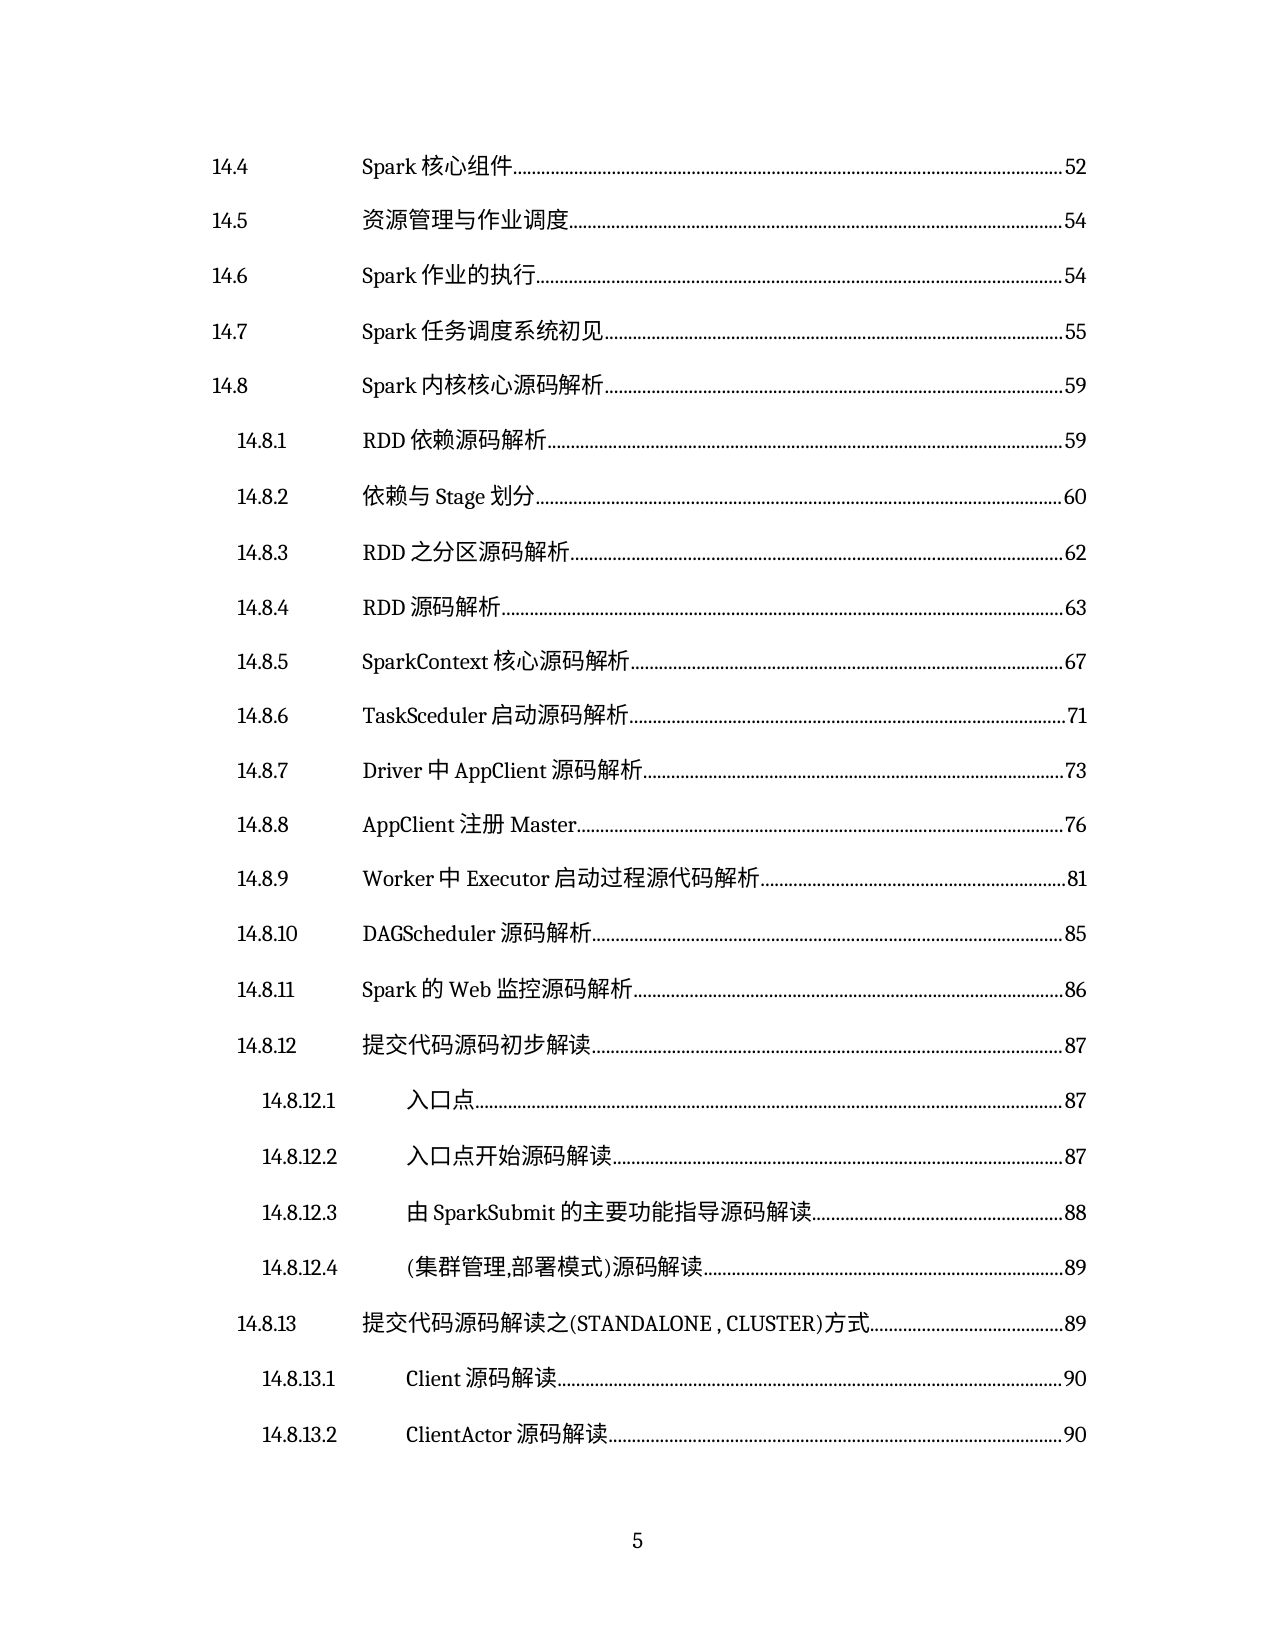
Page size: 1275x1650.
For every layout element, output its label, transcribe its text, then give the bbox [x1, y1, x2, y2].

text 14.8.12.1 入口点 87 [262, 1082, 1087, 1115]
text 14.8.13.1 Client源码解读 90 [262, 1360, 1087, 1393]
text 14.8.12.4 (集群管理,部署模式)源码解读 89 [262, 1249, 1087, 1282]
text 14.8.12.2 入口点开始源码解读 87 [262, 1138, 1087, 1171]
text 14.8.3 RDD之分区源码解析 62 [237, 533, 1087, 567]
text 14.8.1 RDD依赖源码解析 59 [237, 422, 1087, 455]
text 14.8.12.3 由SparkSubmit的主要功能指导源码解读 88 [262, 1193, 1087, 1227]
text 14.8.2 依赖与Stage划分 60 [237, 478, 1087, 511]
text 14.4 Spark核心组件 52 [212, 150, 1087, 181]
text 14.8 Spark内核核心源码解析 59 [212, 368, 1087, 400]
text 14.8.11 Spark的Web监控源码解析 86 [237, 971, 1087, 1004]
text 14.8.10 DAGScheduler源码解析 85 [237, 915, 1087, 948]
text 14.6 Spark作业的执行 54 [536, 257, 1087, 291]
text 14.8.7 Driver中AppClient源码解析 73 [237, 752, 1087, 785]
text 14.8.13.2 ClientActor源码解读 90 [262, 1416, 1087, 1449]
text 14.8.6 TaskSceduler启动源码解析 71 [237, 698, 1087, 730]
text 14.8.12 提交代码源码初步解读 87 [237, 1027, 1087, 1060]
text 14.8.4 RDD源码解析 63 [237, 589, 1087, 622]
text 14.8.9 Worker中Executor启动过程源代码解析 81 [237, 861, 1087, 893]
text 14.8.5 SparkContext核心源码解析 67 [237, 645, 1087, 676]
text 14.8.8 AppClient注册Master 76 [237, 808, 1087, 839]
text 14.8.13 提交代码源码解读之(STANDALONE , CLUSTER)方式 89 [237, 1305, 1087, 1338]
text 14.6 Spark作业的执行 54 [212, 257, 421, 291]
text 14.5 资源管理与作业调度 54 [212, 204, 1087, 235]
text 14.7 Spark任务调度系统初见 55 [212, 313, 1087, 346]
